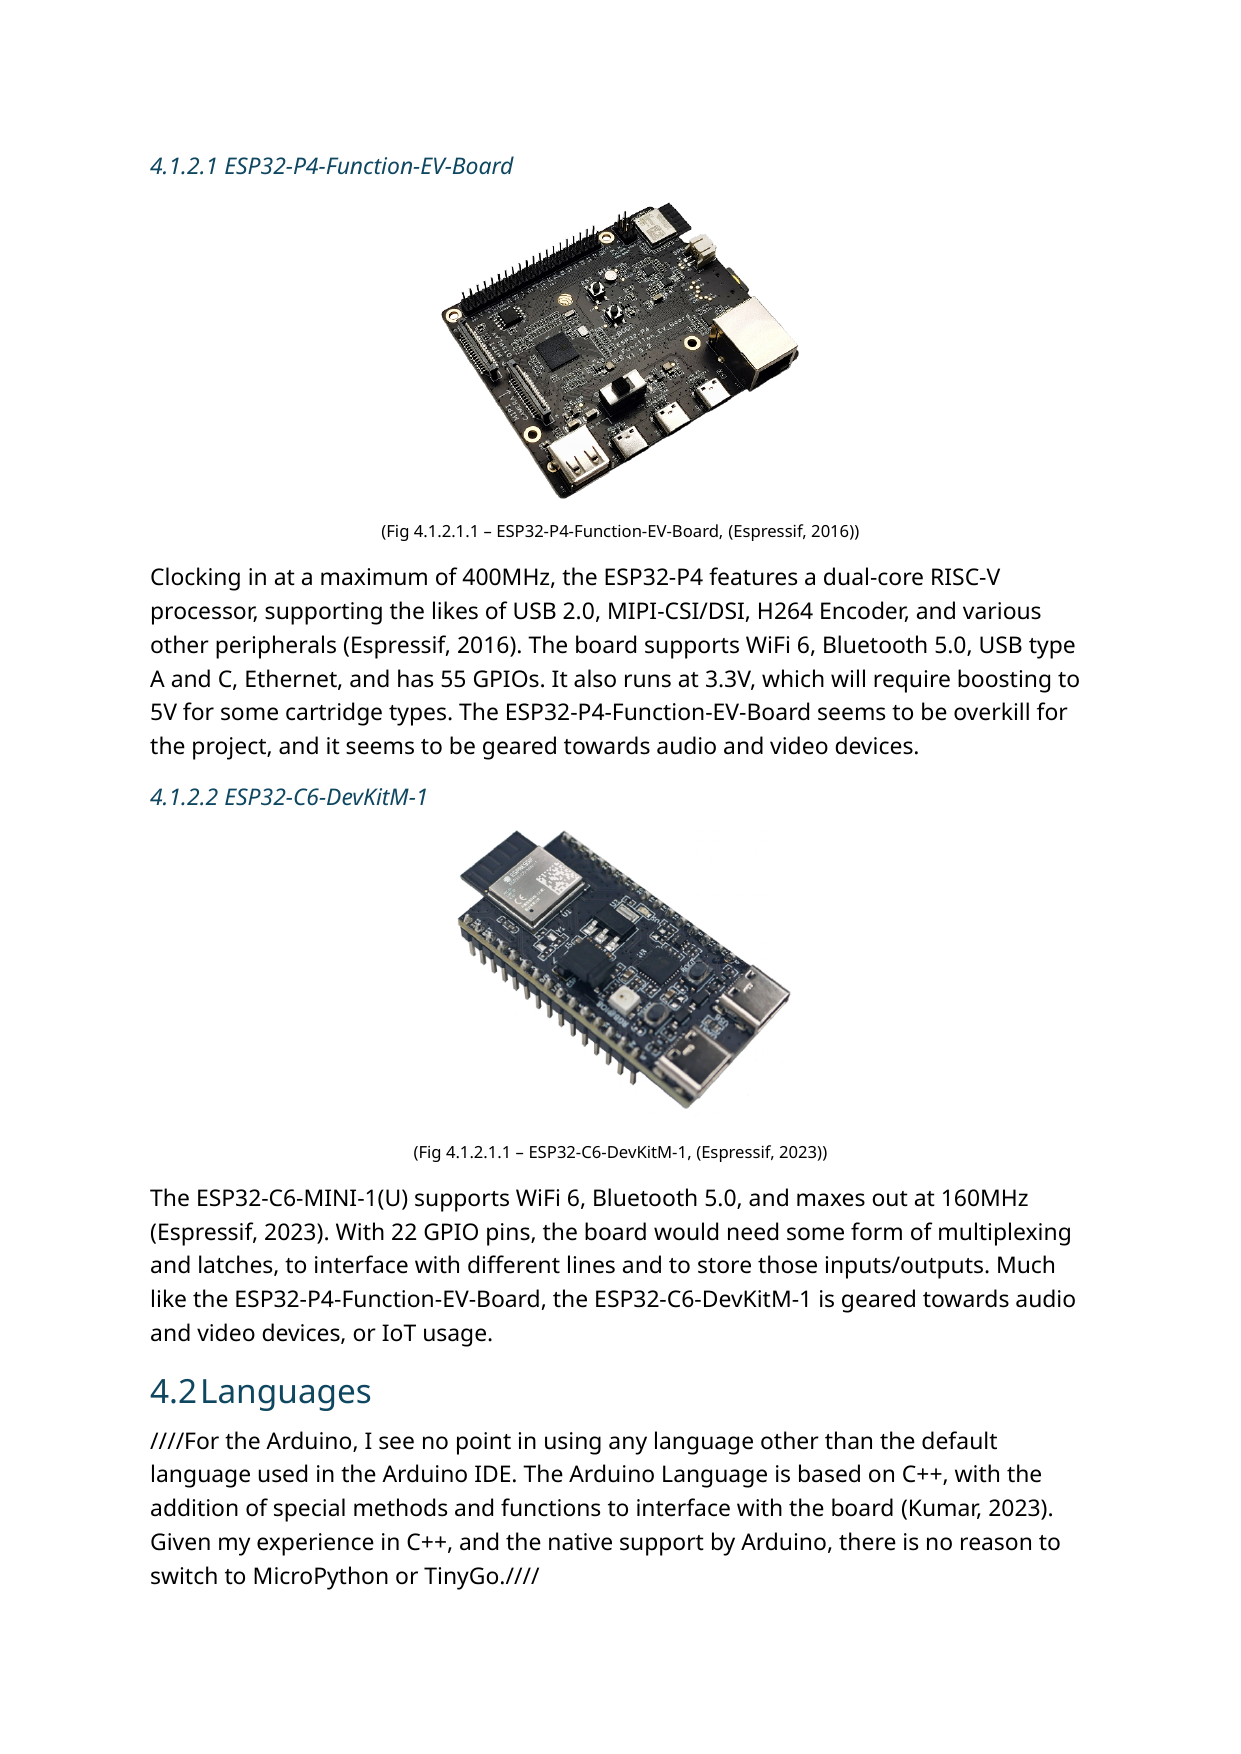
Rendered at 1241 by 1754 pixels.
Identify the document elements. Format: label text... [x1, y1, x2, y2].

subtitle Languages [150, 1367, 1090, 1413]
picture [427, 187, 814, 501]
text (Fig 4.1.2.1.1 – ESP32-P4-Function-EV-Board, ) [150, 520, 1090, 543]
text (Fig 4.1.2.1.1 – ESP32-C6-DevKitM-1, ) [150, 1141, 1090, 1163]
picture [427, 818, 814, 1122]
text The ESP32-C6-MINI-1(U) supports WiFi 6, Bluetooth 5.0, and maxes out at 160MHz . With 22 GPIO pins, the board would need some form of multiplexing and latches, to interface with different lines and to store those inputs/outputs. Much like the ESP32-P4-Function-EV-Board, the ESP32-C6-DevKitM-1 is geared towards audio and video devices, or IoT usage. [150, 1182, 1090, 1348]
subtitle ESP32-P4-Function-EV-Board [150, 150, 1090, 181]
text ////For the Arduino, I see no point in using any language other than the default language used in the Arduino IDE. The Arduino Language is based on C++, with the addition of special methods and functions to interface with the board . Given my experience in C++, and the native support by Arduino, there is no reason to switch to MicroPython or TinyGo.//// [150, 1425, 1090, 1591]
subtitle ESP32-C6-DevKitM-1 [150, 780, 1090, 812]
text Clocking in at a maximum of 400MHz, the ESP32-P4 features a dual-core RISC-V processor, supporting the likes of USB 2.0, MIPI-CSI/DSI, H264 Encoder, and various other peripherals . The board supports WiFi 6, Bluetooth 5.0, USB type A and C, Ethernet, and has 55 GPIOs. It also runs at 3.3V, which will require boosting to 5V for some cartridge types. The ESP32-P4-Function-EV-Board seems to be overkill for the project, and it seems to be geared towards audio and video devices. [150, 561, 1090, 761]
